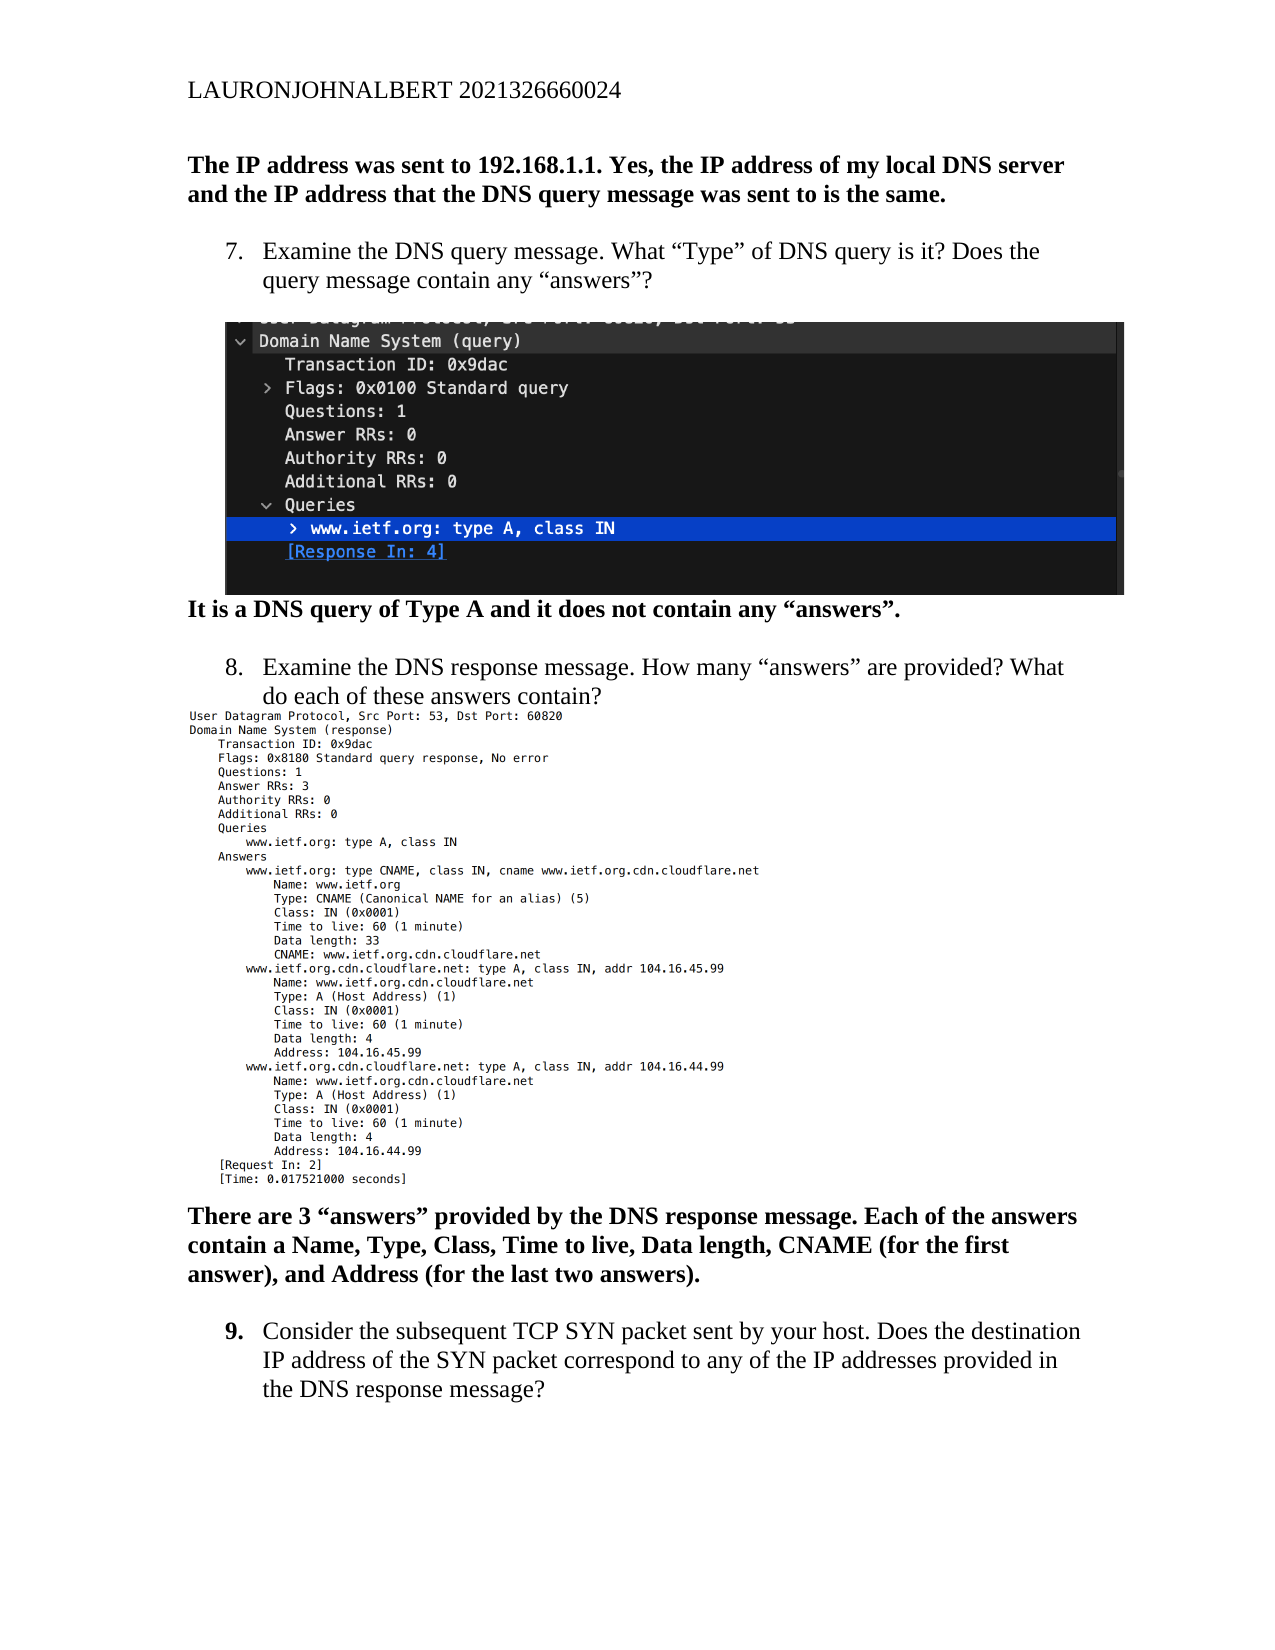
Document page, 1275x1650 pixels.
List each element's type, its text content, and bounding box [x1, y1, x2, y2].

list Consider the subsequent TCP SYN packet sent by your host. Does the destination IP address of the SYN packet correspond to any of the IP addresses provided in the DNS response message? [225, 1316, 1087, 1403]
list There are 3 “answers” provided by the DNS response message. Each of the answers contain a Name, Type, Class, Time to live, Data length, CNAME (for the first answer), and Address (for the last two answers). [187, 1201, 1087, 1288]
list It is a DNS query of Type A and it does not contain any “answers”. [187, 594, 1087, 623]
list Examine the DNS response message. How many “answers” are provided? What do each of these answers contain? [225, 652, 1087, 709]
picture [225, 322, 1125, 595]
list Examine the DNS query message. What “Type” of DNS query is it? Does the query message contain any “answers”? [225, 236, 1087, 294]
list The IP address was sent to 192.168.1.1. Yes, the IP address of my local DNS server and the IP address that the DNS query message was sent to is the same. [187, 150, 1087, 207]
picture [187, 709, 772, 1202]
